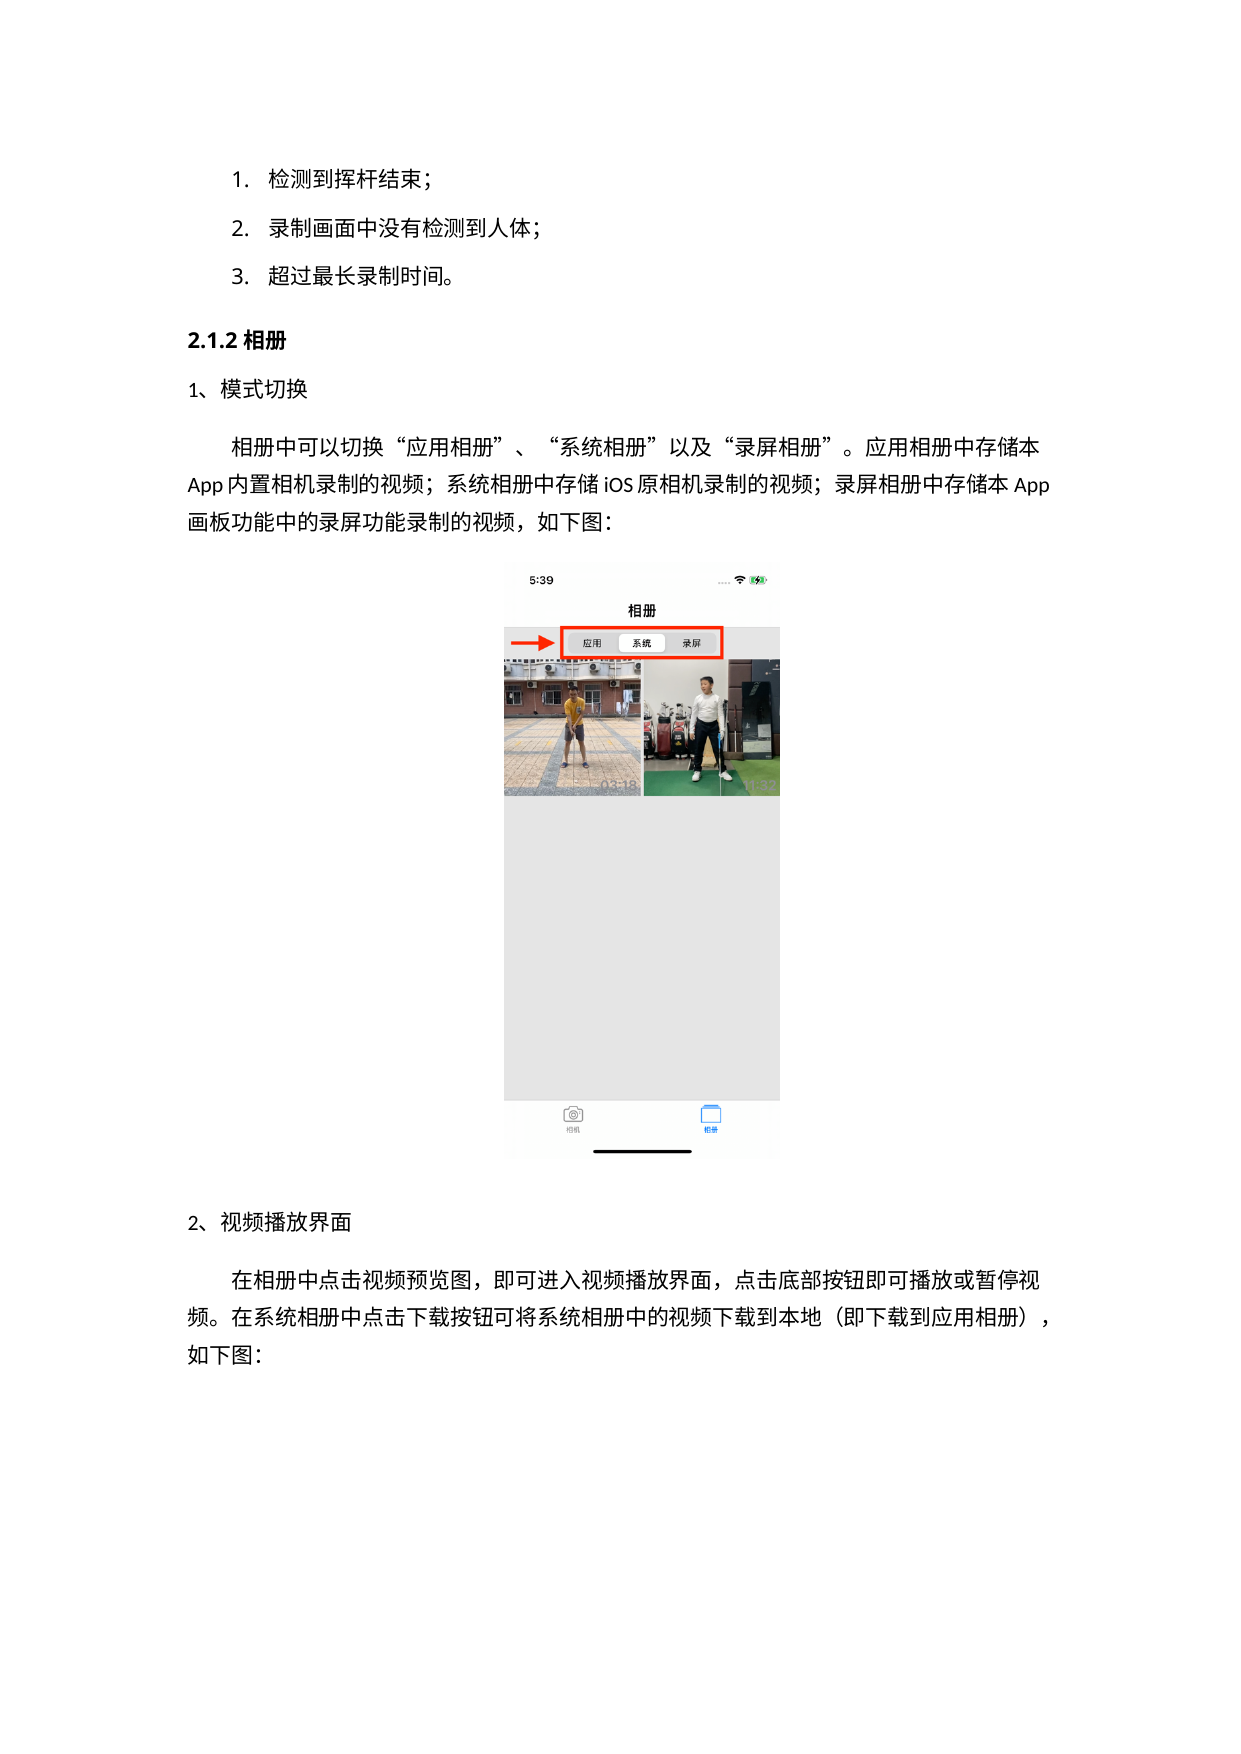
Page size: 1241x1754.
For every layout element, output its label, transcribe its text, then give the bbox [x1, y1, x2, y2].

text 2、视频播放界面 [187, 1205, 1053, 1237]
text 相册中可以切换“应用相册”、“系统相册”以及“录屏相册”。应用相册中存储本App内置相机录制的视频；系统相册中存储iOS原相机录制的视频；录屏相册中存储本App画板功能中的录屏功能录制的视频，如下图： [187, 429, 1053, 537]
list 录制画面中没有检测到人体； [231, 210, 1053, 243]
picture [504, 562, 780, 1159]
list 超过最长录制时间。 [231, 259, 1053, 291]
subtitle 2.1.2 相册 [187, 323, 1053, 356]
text 1、模式切换 [187, 372, 1053, 404]
text 在相册中点击视频预览图，即可进入视频播放界面，点击底部按钮即可播放或暂停视频。在系统相册中点击下载按钮可将系统相册中的视频下载到本地（即下载到应用相册），如下图： [187, 1263, 1053, 1370]
list 检测到挥杆结束； [231, 162, 1053, 194]
